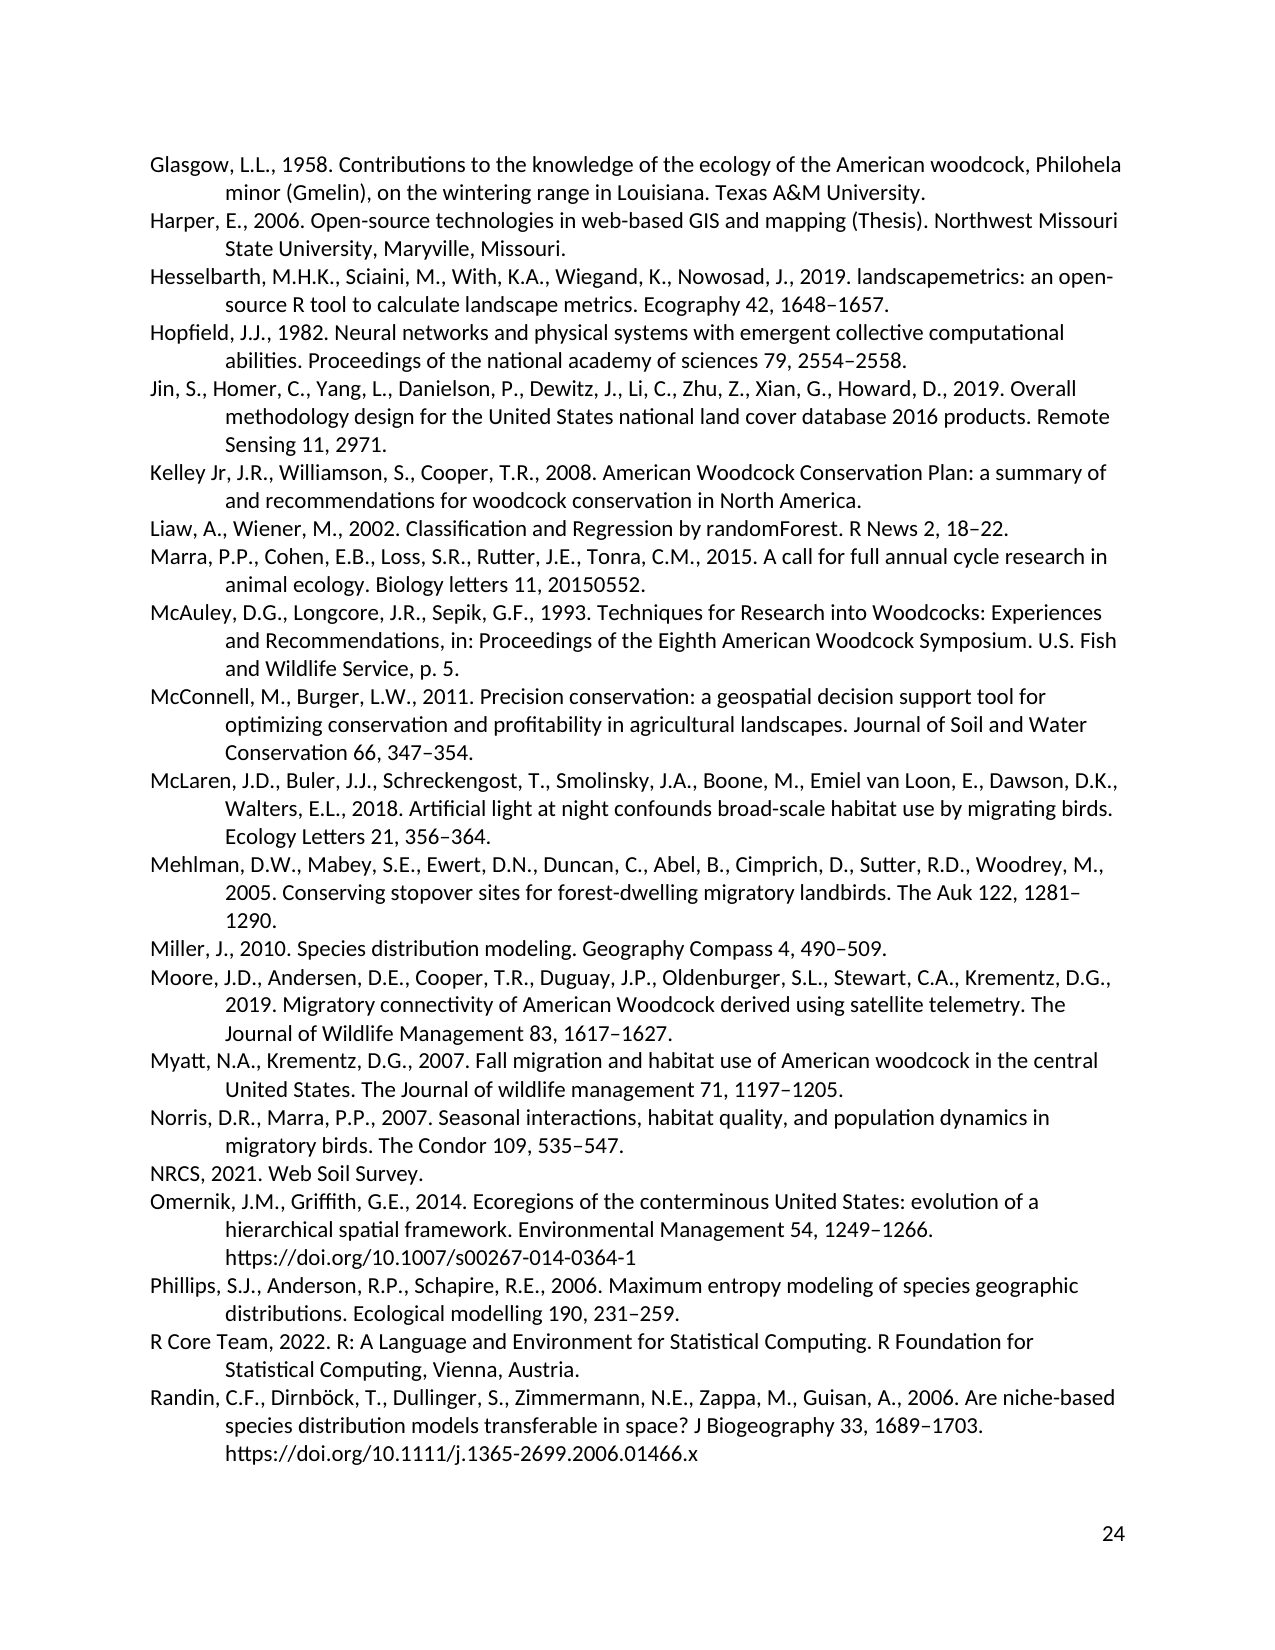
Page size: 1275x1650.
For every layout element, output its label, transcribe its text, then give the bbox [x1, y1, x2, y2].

text Myatt, N.A., Krementz, D.G., 2007. Fall migration and habitat use of American woodcock in the central United States. The Journal of wildlife management 71, 1197–1205. [150, 1047, 1125, 1103]
text Miller, J., 2010. Species distribution modeling. Geography Compass 4, 490–509. [150, 934, 1125, 963]
text Moore, J.D., Andersen, D.E., Cooper, T.R., Duguay, J.P., Oldenburger, S.L., Stewart, C.A., Krementz, D.G., 2019. Migratory connectivity of American Woodcock derived using satellite telemetry. The Journal of Wildlife Management 83, 1617–1627. [150, 963, 1125, 1047]
text Mehlman, D.W., Mabey, S.E., Ewert, D.N., Duncan, C., Abel, B., Cimprich, D., Sutter, R.D., Woodrey, M., 2005. Conserving stopover sites for forest-dwelling migratory landbirds. The Auk 122, 1281–1290. [150, 851, 1125, 934]
text NRCS, 2021. Web Soil Survey. [150, 1159, 1125, 1187]
text Omernik, J.M., Griffith, G.E., 2014. Ecoregions of the conterminous United States: evolution of a hierarchical spatial framework. Environmental Management 54, 1249–1266. https://doi.org/10.1007/s00267-014-0364-1 [150, 1187, 1125, 1271]
text Randin, C.F., Dirnböck, T., Dullinger, S., Zimmermann, N.E., Zappa, M., Guisan, A., 2006. Are niche-based species distribution models transferable in space? J Biogeography 33, 1689–1703. https://doi.org/10.1111/j.1365-2699.2006.01466.x [150, 1383, 1125, 1467]
text McLaren, J.D., Buler, J.J., Schreckengost, T., Smolinsky, J.A., Boone, M., Emiel van Loon, E., Dawson, D.K., Walters, E.L., 2018. Artificial light at night confounds broad-scale habitat use by migrating birds. Ecology Letters 21, 356–364. [150, 766, 1125, 851]
text Hesselbarth, M.H.K., Sciaini, M., With, K.A., Wiegand, K., Nowosad, J., 2019. landscapemetrics: an open-source R tool to calculate landscape metrics. Ecography 42, 1648–1657. [150, 262, 1125, 318]
text McAuley, D.G., Longcore, J.R., Sepik, G.F., 1993. Techniques for Research into Woodcocks: Experiences and Recommendations, in: Proceedings of the Eighth American Woodcock Symposium. U.S. Fish and Wildlife Service, p. 5. [150, 598, 1125, 682]
text Hopfield, J.J., 1982. Neural networks and physical systems with emergent collective computational abilities. Proceedings of the national academy of sciences 79, 2554–2558. [150, 318, 1125, 374]
text Jin, S., Homer, C., Yang, L., Danielson, P., Dewitz, J., Li, C., Zhu, Z., Xian, G., Howard, D., 2019. Overall methodology design for the United States national land cover database 2016 products. Remote Sensing 11, 2971. [150, 374, 1125, 458]
text Phillips, S.J., Anderson, R.P., Schapire, R.E., 2006. Maximum entropy modeling of species geographic distributions. Ecological modelling 190, 231–259. [150, 1271, 1125, 1327]
text Harper, E., 2006. Open-source technologies in web-based GIS and mapping (Thesis). Northwest Missouri State University, Maryville, Missouri. [150, 206, 1125, 262]
text Liaw, A., Wiener, M., 2002. Classification and Regression by randomForest. R News 2, 18–22. [150, 514, 1125, 542]
text McConnell, M., Burger, L.W., 2011. Precision conservation: a geospatial decision support tool for optimizing conservation and profitability in agricultural landscapes. Journal of Soil and Water Conservation 66, 347–354. [150, 682, 1125, 766]
text Glasgow, L.L., 1958. Contributions to the knowledge of the ecology of the American woodcock, Philohela minor (Gmelin), on the wintering range in Louisiana. Texas A&M University. [150, 150, 1125, 206]
text Norris, D.R., Marra, P.P., 2007. Seasonal interactions, habitat quality, and population dynamics in migratory birds. The Condor 109, 535–547. [150, 1103, 1125, 1159]
text Kelley Jr, J.R., Williamson, S., Cooper, T.R., 2008. American Woodcock Conservation Plan: a summary of and recommendations for woodcock conservation in North America. [150, 458, 1125, 514]
text Marra, P.P., Cohen, E.B., Loss, S.R., Rutter, J.E., Tonra, C.M., 2015. A call for full annual cycle research in animal ecology. Biology letters 11, 20150552. [150, 542, 1125, 598]
text R Core Team, 2022. R: A Language and Environment for Statistical Computing. R Foundation for Statistical Computing, Vienna, Austria. [150, 1327, 1125, 1383]
